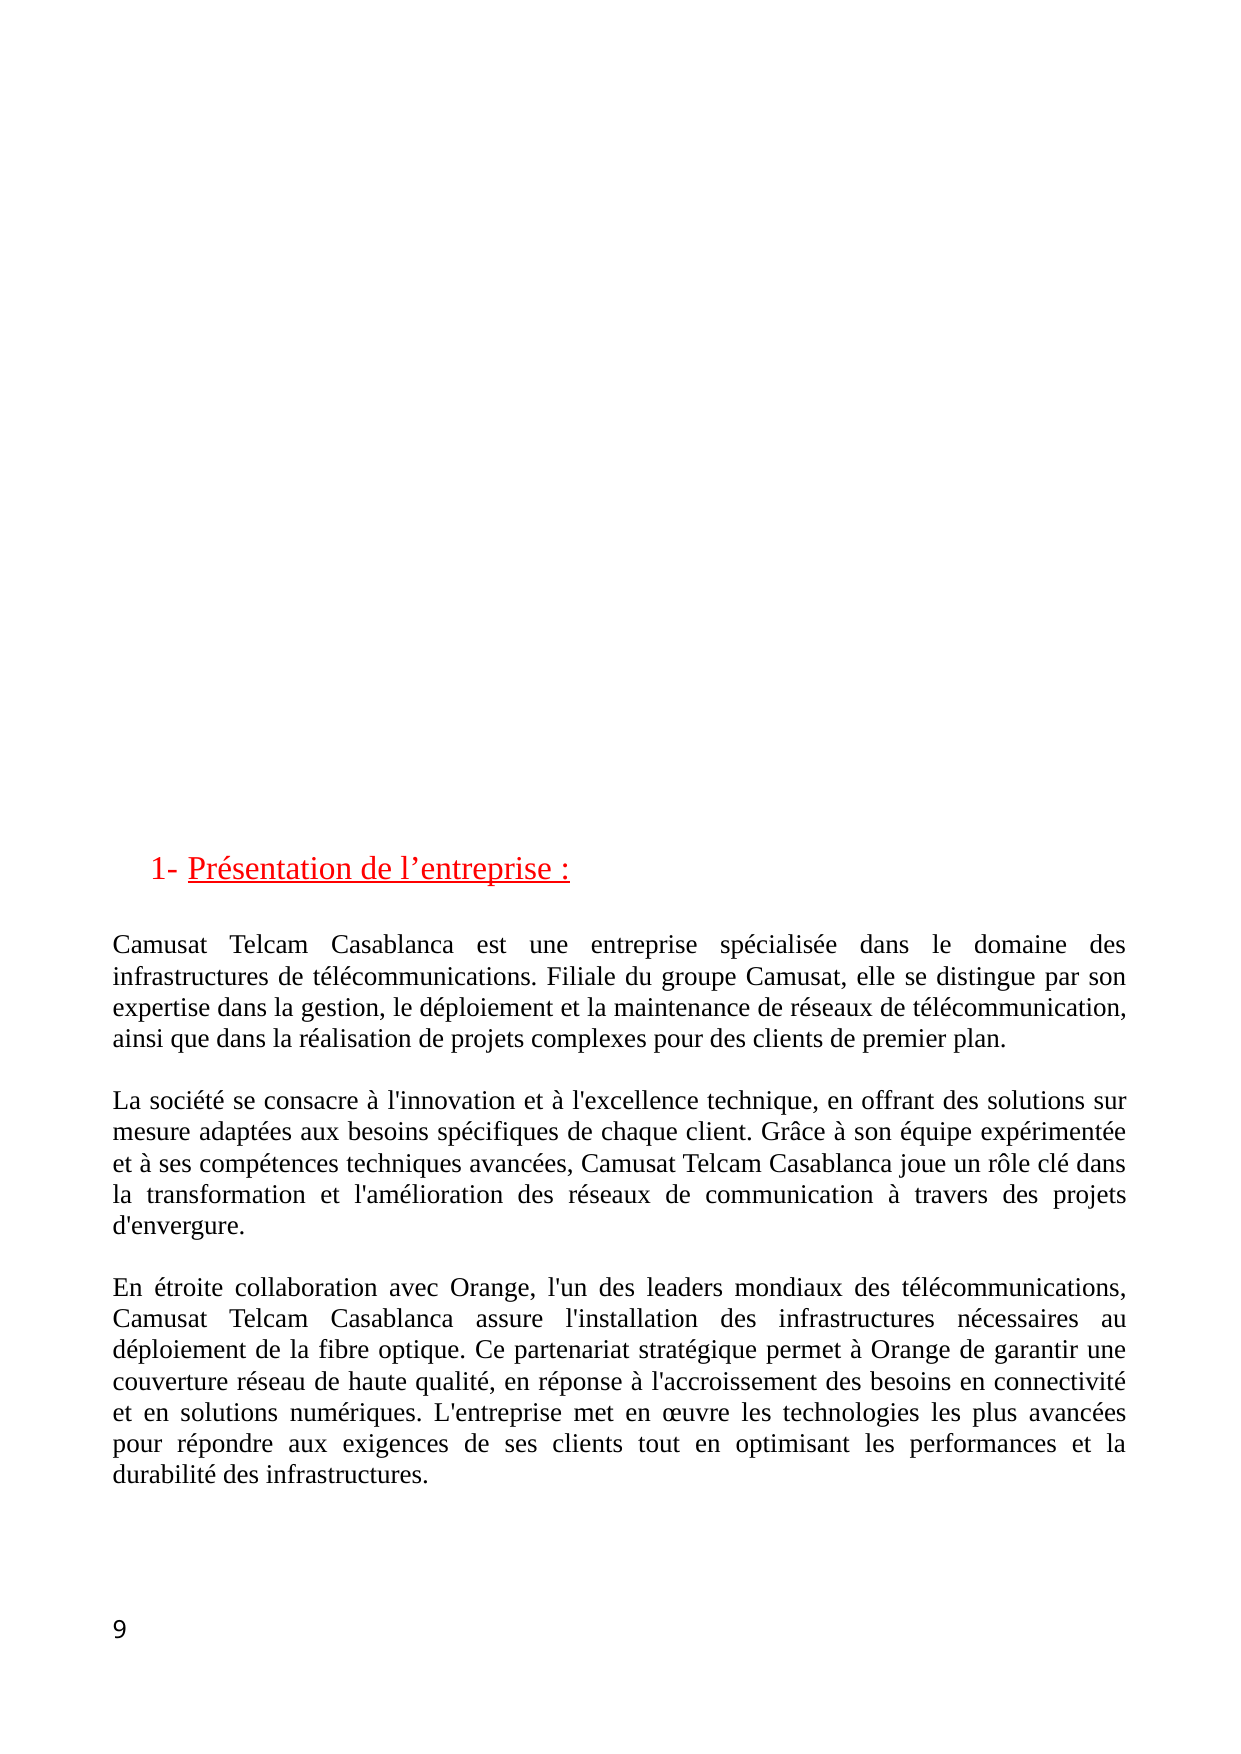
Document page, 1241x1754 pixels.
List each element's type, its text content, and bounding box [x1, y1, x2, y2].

text La société se consacre à l'innovation et à l'excellence technique, en offrant des solutions sur mesure adaptées aux besoins spécifiques de chaque client. Grâce à son équipe expérimentée et à ses compétences techniques avancées, Camusat Telcam Casablanca joue un rôle clé dans la transformation et l'amélioration des réseaux de communication à travers des projets d'envergure. [112, 1084, 1128, 1240]
text En étroite collaboration avec Orange, l'un des leaders mondiaux des télécommunications, Camusat Telcam Casablanca assure l'installation des infrastructures nécessaires au déploiement de la fibre optique. Ce partenariat stratégique permet à Orange de garantir une couverture réseau de haute qualité, en réponse à l'accroissement des besoins en connectivité et en solutions numériques. L'entreprise met en œuvre les technologies les plus avancées pour répondre aux exigences de ses clients tout en optimisant les performances et la durabilité des infrastructures. [112, 1271, 1128, 1489]
subtitle Présentation de l’entreprise : [150, 848, 1128, 886]
text Camusat Telcam Casablanca est une entreprise spécialisée dans le domaine des infrastructures de télécommunications. Filiale du groupe Camusat, elle se distingue par son expertise dans la gestion, le déploiement et la maintenance de réseaux de télécommunication, ainsi que dans la réalisation de projets complexes pour des clients de premier plan. [112, 929, 1128, 1053]
